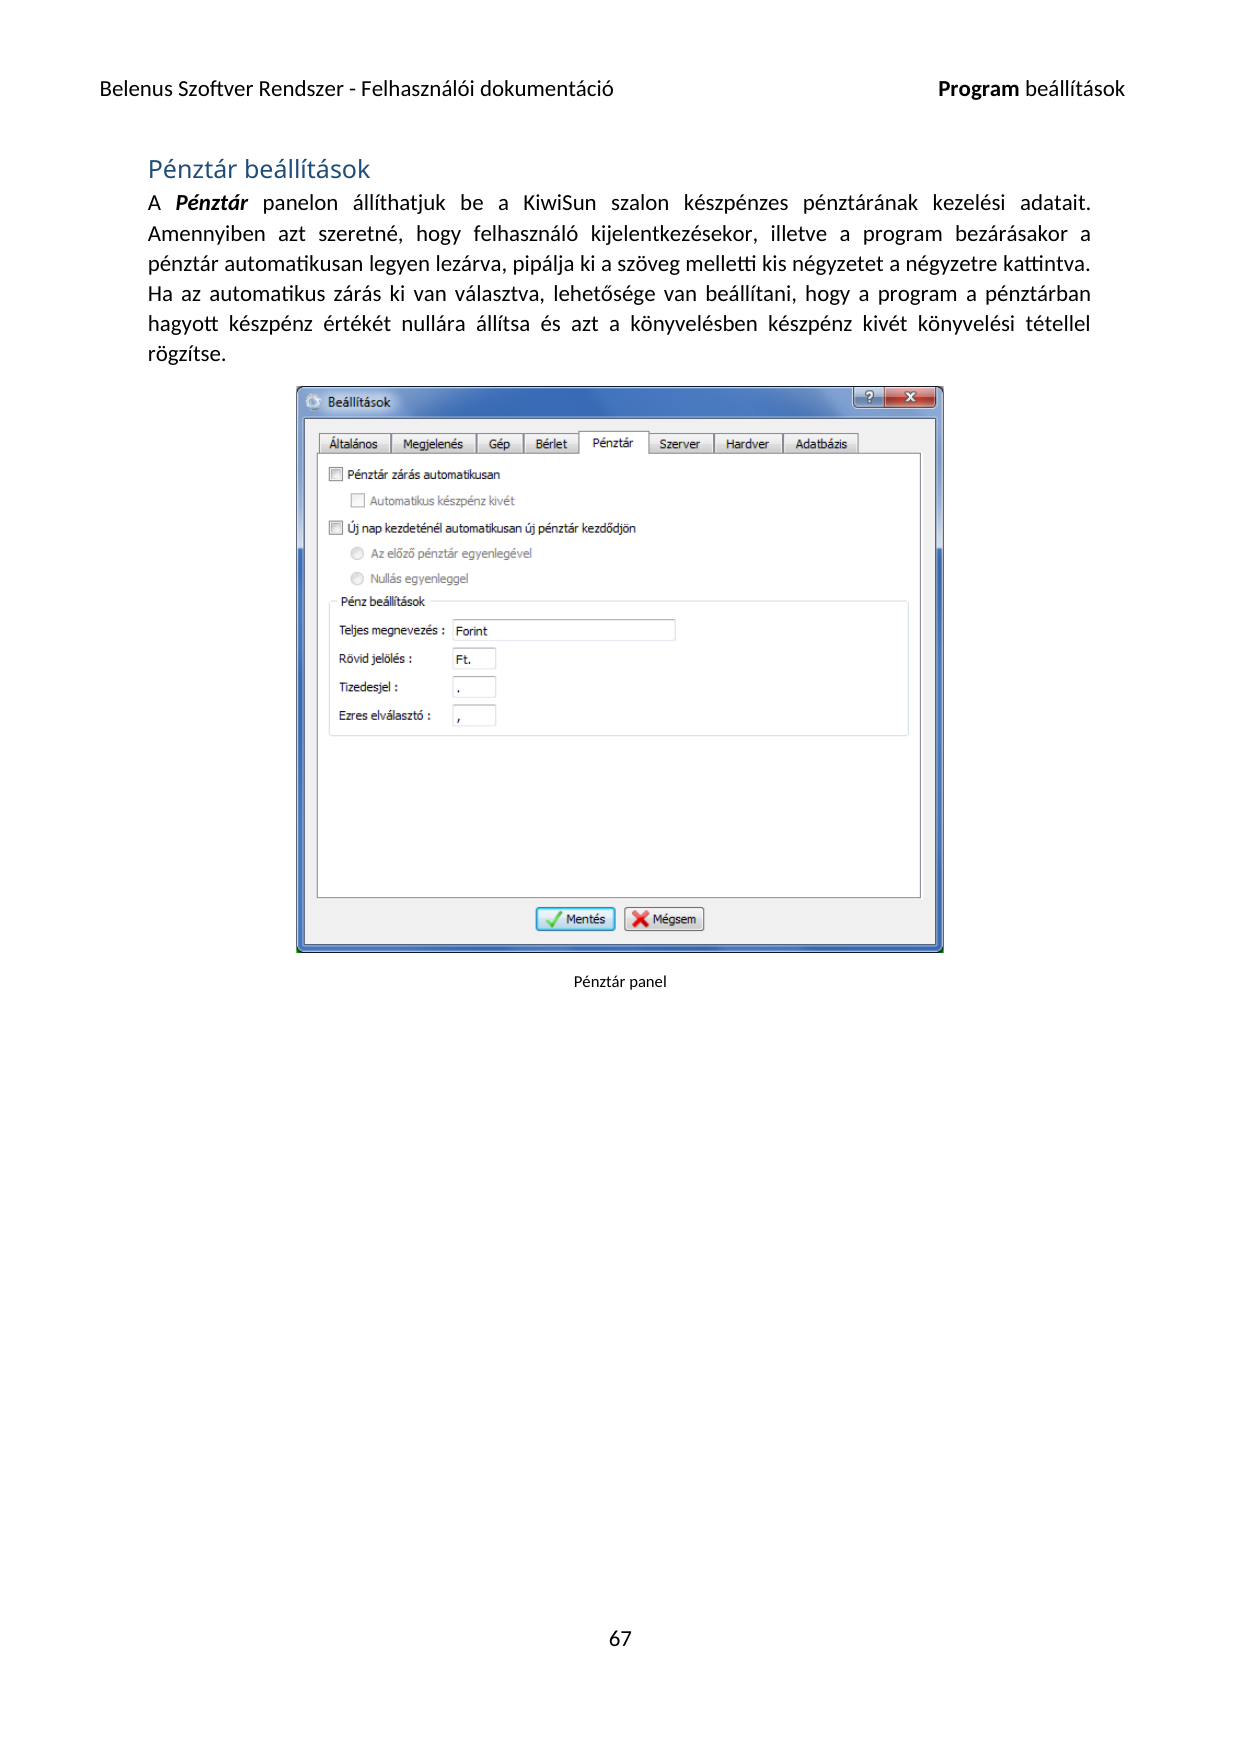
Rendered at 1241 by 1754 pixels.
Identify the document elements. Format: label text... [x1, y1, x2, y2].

picture [296, 386, 944, 953]
subtitle Pénztár beállítások [148, 152, 1093, 186]
text Pénztár panel [148, 972, 1093, 992]
text A Pénztár panelon állíthatjuk be a KiwiSun szalon készpénzes pénztárának kezelési adatait. Amennyiben azt szeretné, hogy felhasználó kijelentkezésekor, illetve a program bezárásakor a pénztár automatikusan legyen lezárva, pipálja ki a szöveg melletti kis négyzetet a négyzetre kattintva. Ha az automatikus zárás ki van választva, lehetősége van beállítani, hogy a program a pénztárban hagyott készpénz értékét nullára állítsa és azt a könyvelésben készpénz kivét könyvelési tétellel rögzítse. [148, 188, 1093, 368]
